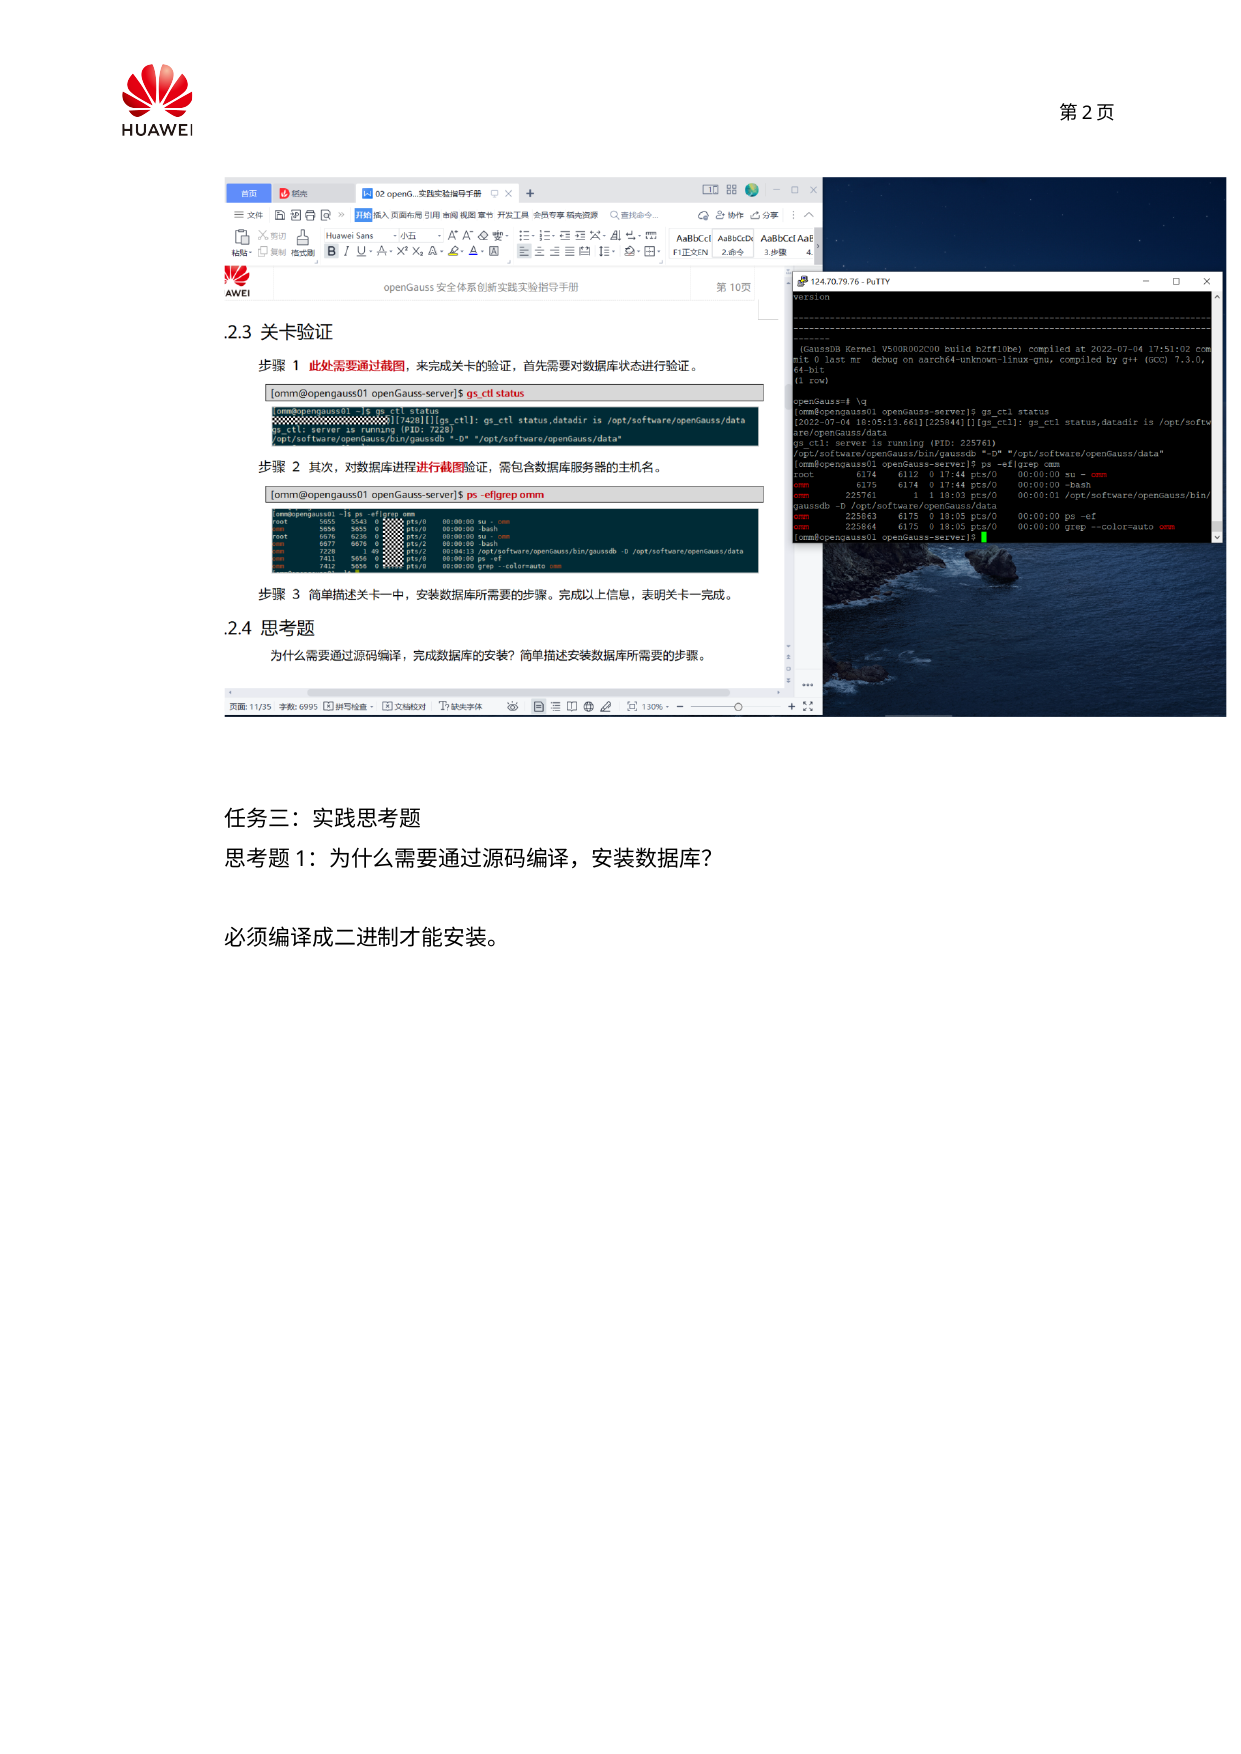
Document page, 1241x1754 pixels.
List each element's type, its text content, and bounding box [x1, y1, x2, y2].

text 任务三：实践思考题 [224, 801, 1122, 833]
picture [122, 64, 193, 136]
text 思考题1：为什么需要通过源码编译，安装数据库？ [224, 841, 1122, 873]
picture [224, 177, 1227, 717]
text 必须编译成二进制才能安装。 [224, 919, 1122, 951]
